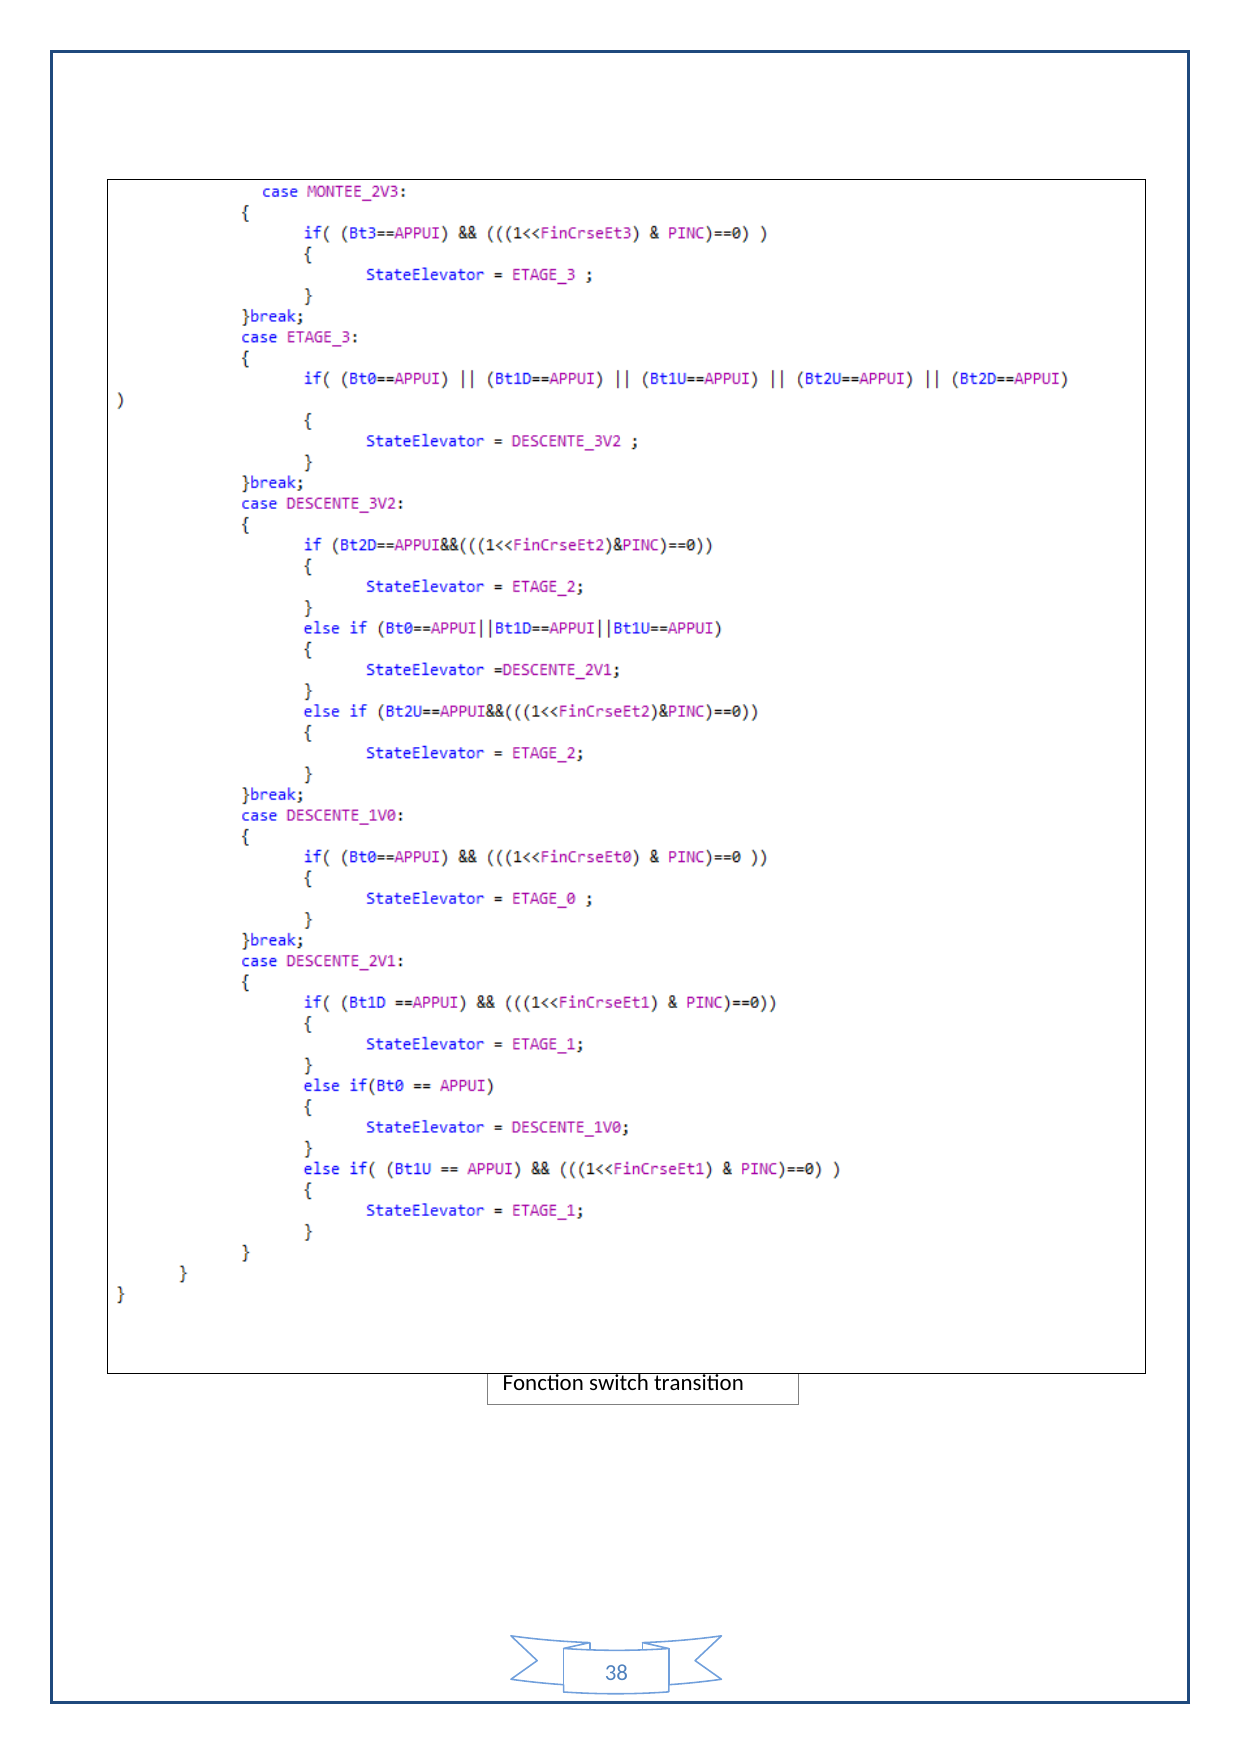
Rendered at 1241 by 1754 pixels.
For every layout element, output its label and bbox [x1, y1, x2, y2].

picture [108, 180, 1145, 1373]
